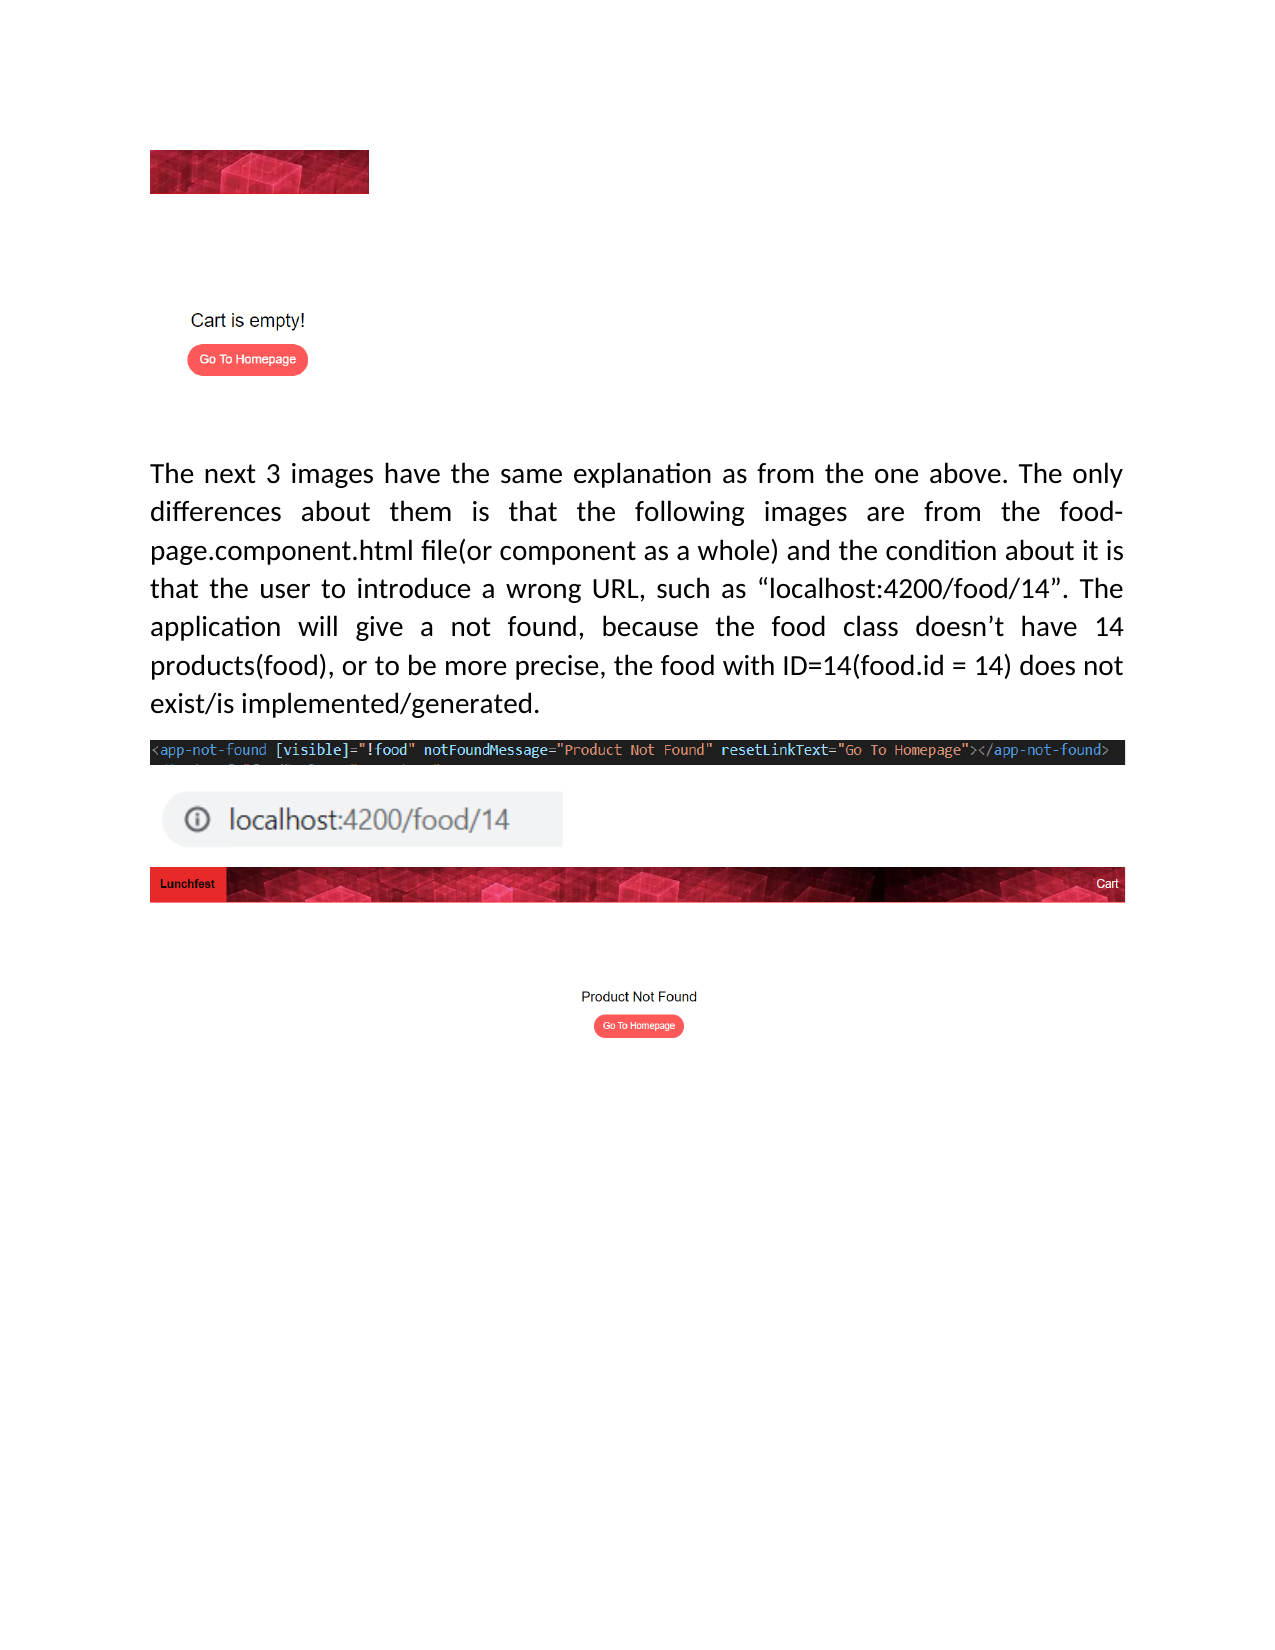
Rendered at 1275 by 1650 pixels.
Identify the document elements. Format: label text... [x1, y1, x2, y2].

picture [150, 787, 563, 849]
picture [150, 740, 1125, 765]
text The next 3 images have the same explanation as from the one above. The only differences about them is that the following images are from the food-page.component.html file(or component as a whole) and the condition about it is that the user to introduce a wrong URL, such as “localhost:4200/food/14”. The application will give a not found, because the food class doesn’t have 14 products(food), or to be more precise, the food with ID=14(food.id = 14) does not exist/is implemented/generated. [150, 455, 1125, 721]
picture [150, 150, 369, 436]
picture [150, 867, 1125, 1045]
